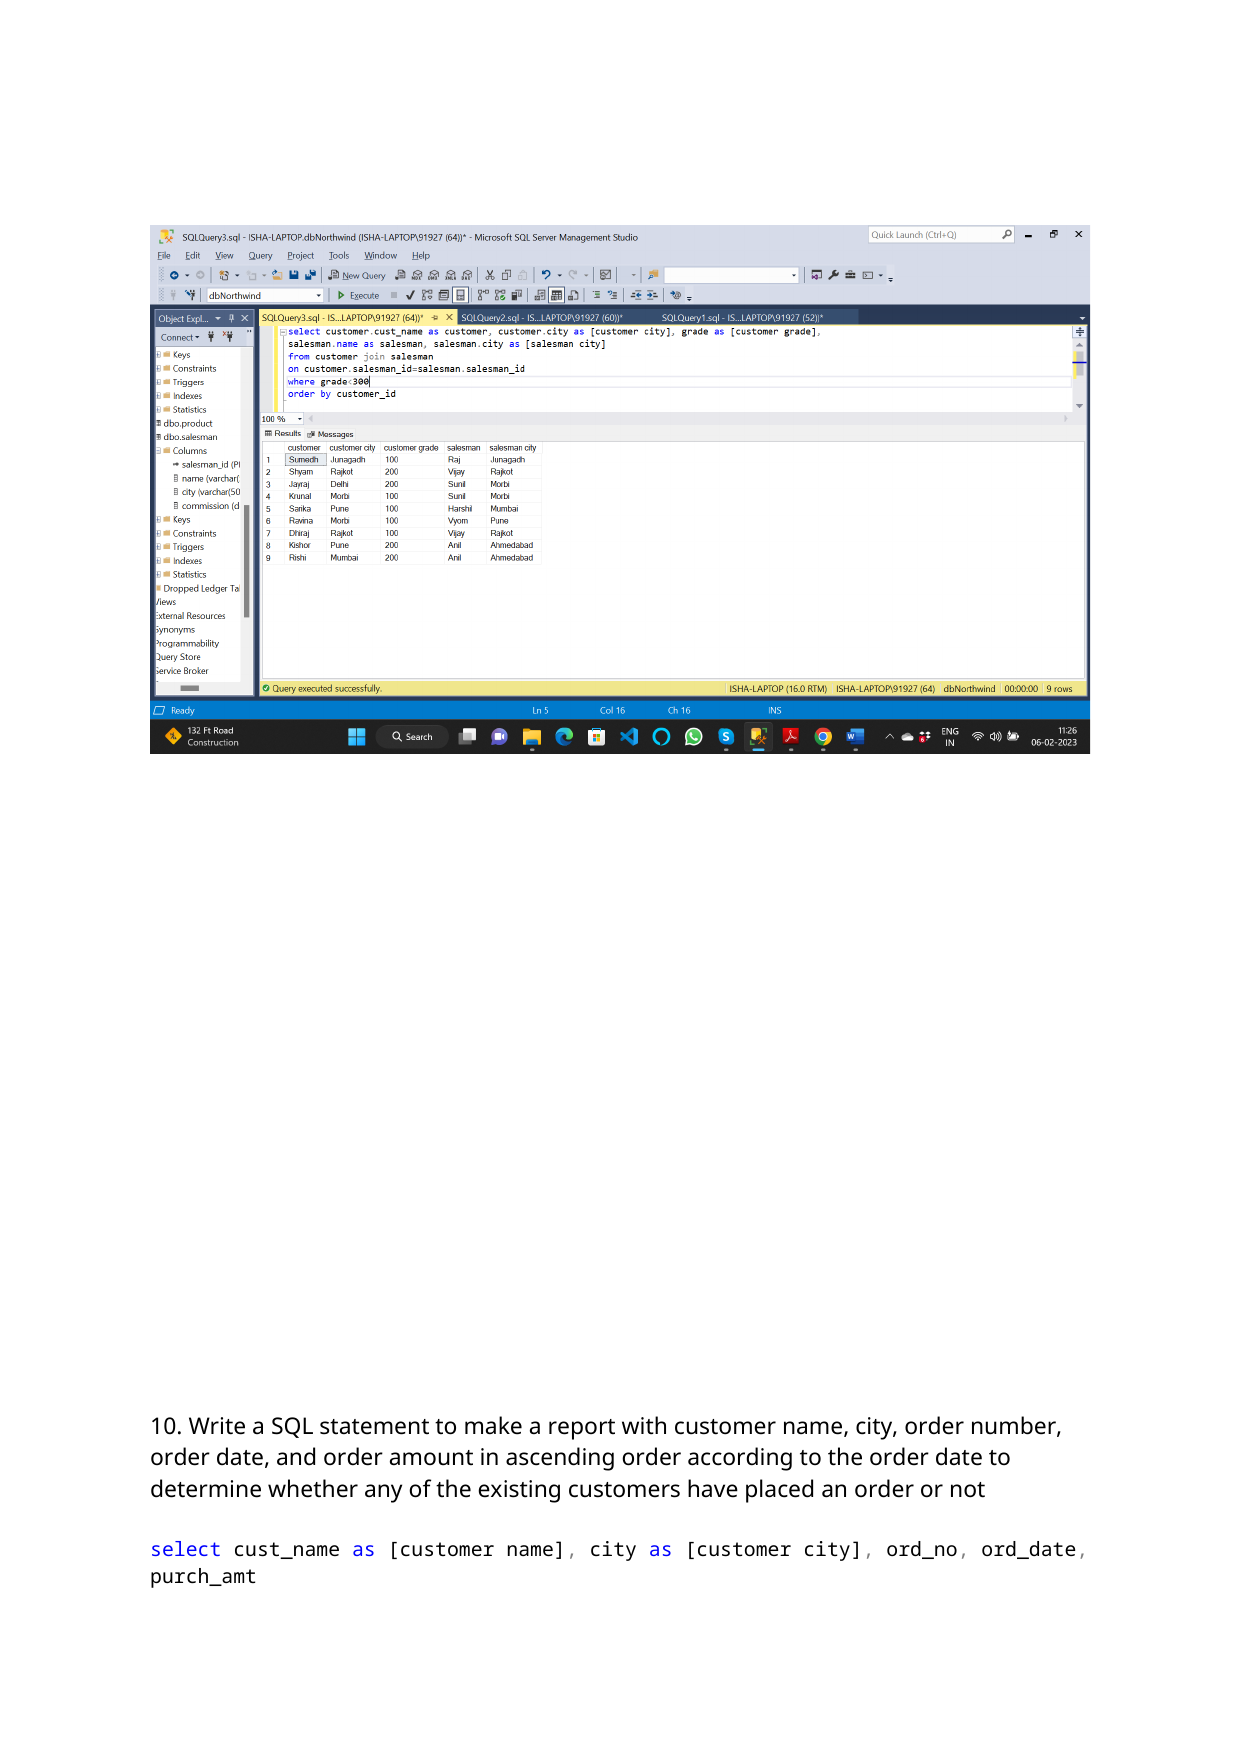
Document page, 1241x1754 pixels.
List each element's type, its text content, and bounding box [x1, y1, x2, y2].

text 10. Write a SQL statement to make a report with customer name, city, order number, [150, 1410, 1090, 1441]
text select cust_name as [customer name], city as [customer city], ord_no, ord_date, purch_amt [150, 1535, 1090, 1589]
picture [150, 225, 1091, 754]
text determine whether any of the existing customers have placed an order or not [150, 1473, 1090, 1504]
text order date, and order amount in ascending order according to the order date to [150, 1441, 1090, 1473]
